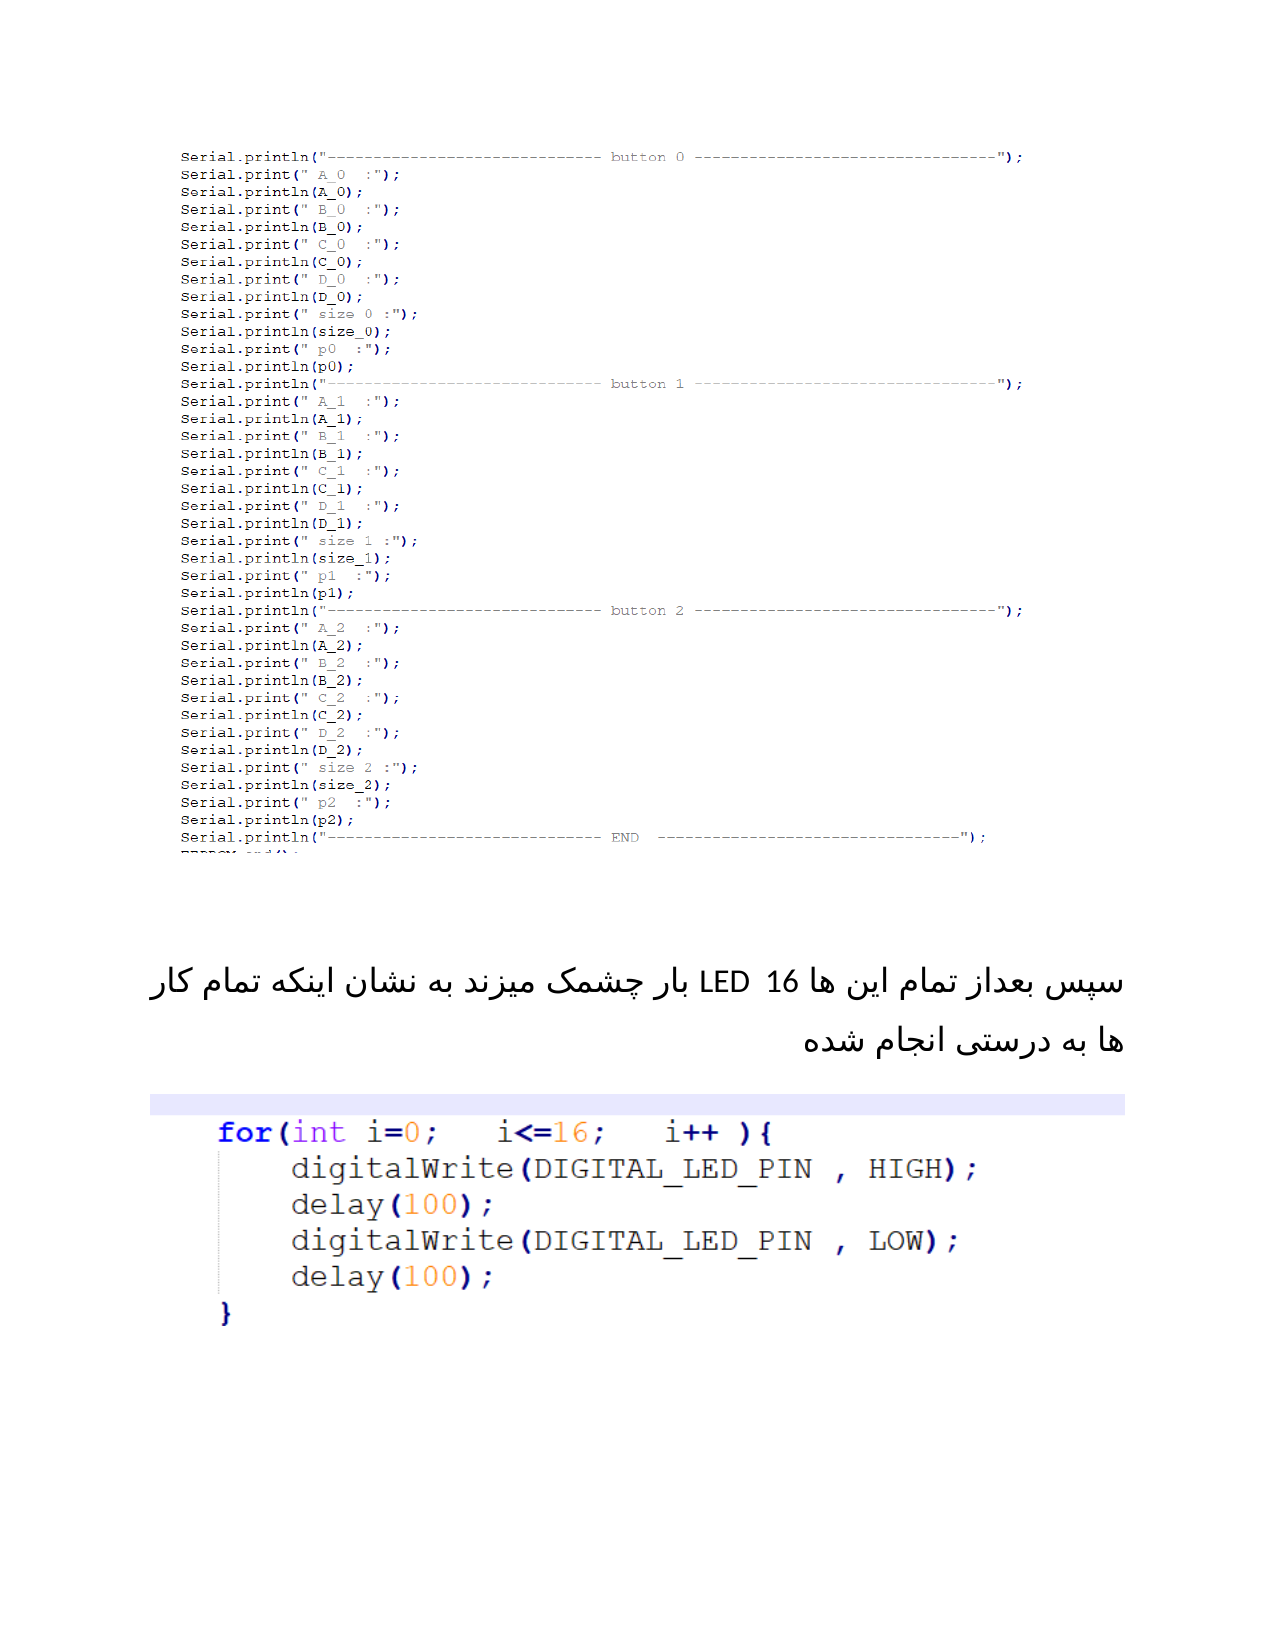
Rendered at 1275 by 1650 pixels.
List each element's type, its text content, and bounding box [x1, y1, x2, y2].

picture [150, 1094, 1125, 1326]
text سپس بعداز تمام این ها LED 16 بار چشمک میزند به نشان اینکه تمام کار ها به درستی انجام شده [150, 961, 1125, 1059]
picture [150, 150, 1125, 853]
